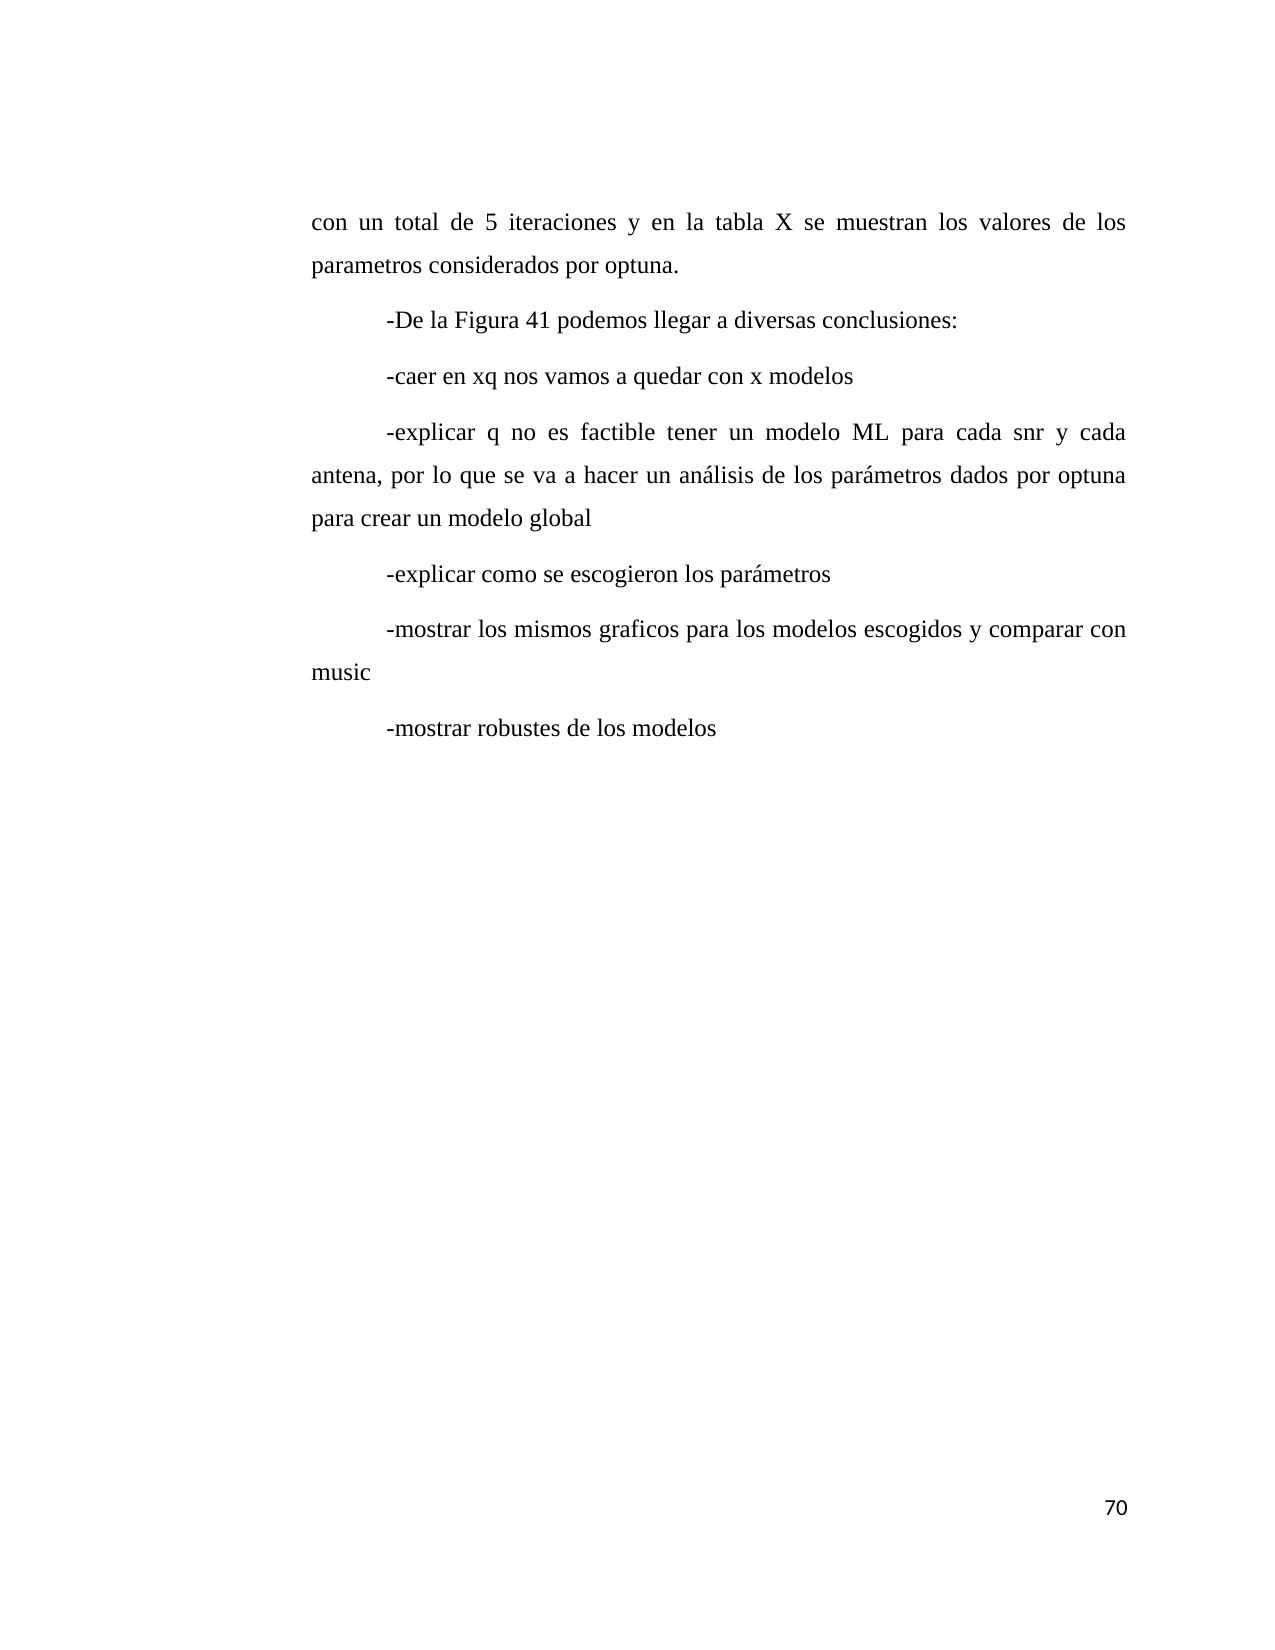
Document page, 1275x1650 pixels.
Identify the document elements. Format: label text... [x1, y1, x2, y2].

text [311, 207, 1127, 279]
text -explicar como se escogieron los parámetros [311, 559, 1127, 587]
text -explicar q no es factible tener un modelo ML para cada snr y cada antena, por lo que se va a hacer un análisis de los parámetros dados por optuna para crear un modelo global [311, 417, 1127, 532]
text -mostrar robustes de los modelos [311, 713, 1127, 742]
text -mostrar los mismos graficos para los modelos escogidos y comparar con music [311, 614, 1127, 686]
text -De la Figura 41 podemos llegar a diversas conclusiones: [311, 306, 1127, 334]
text -caer en xq nos vamos a quedar con x modelos [311, 361, 1127, 390]
